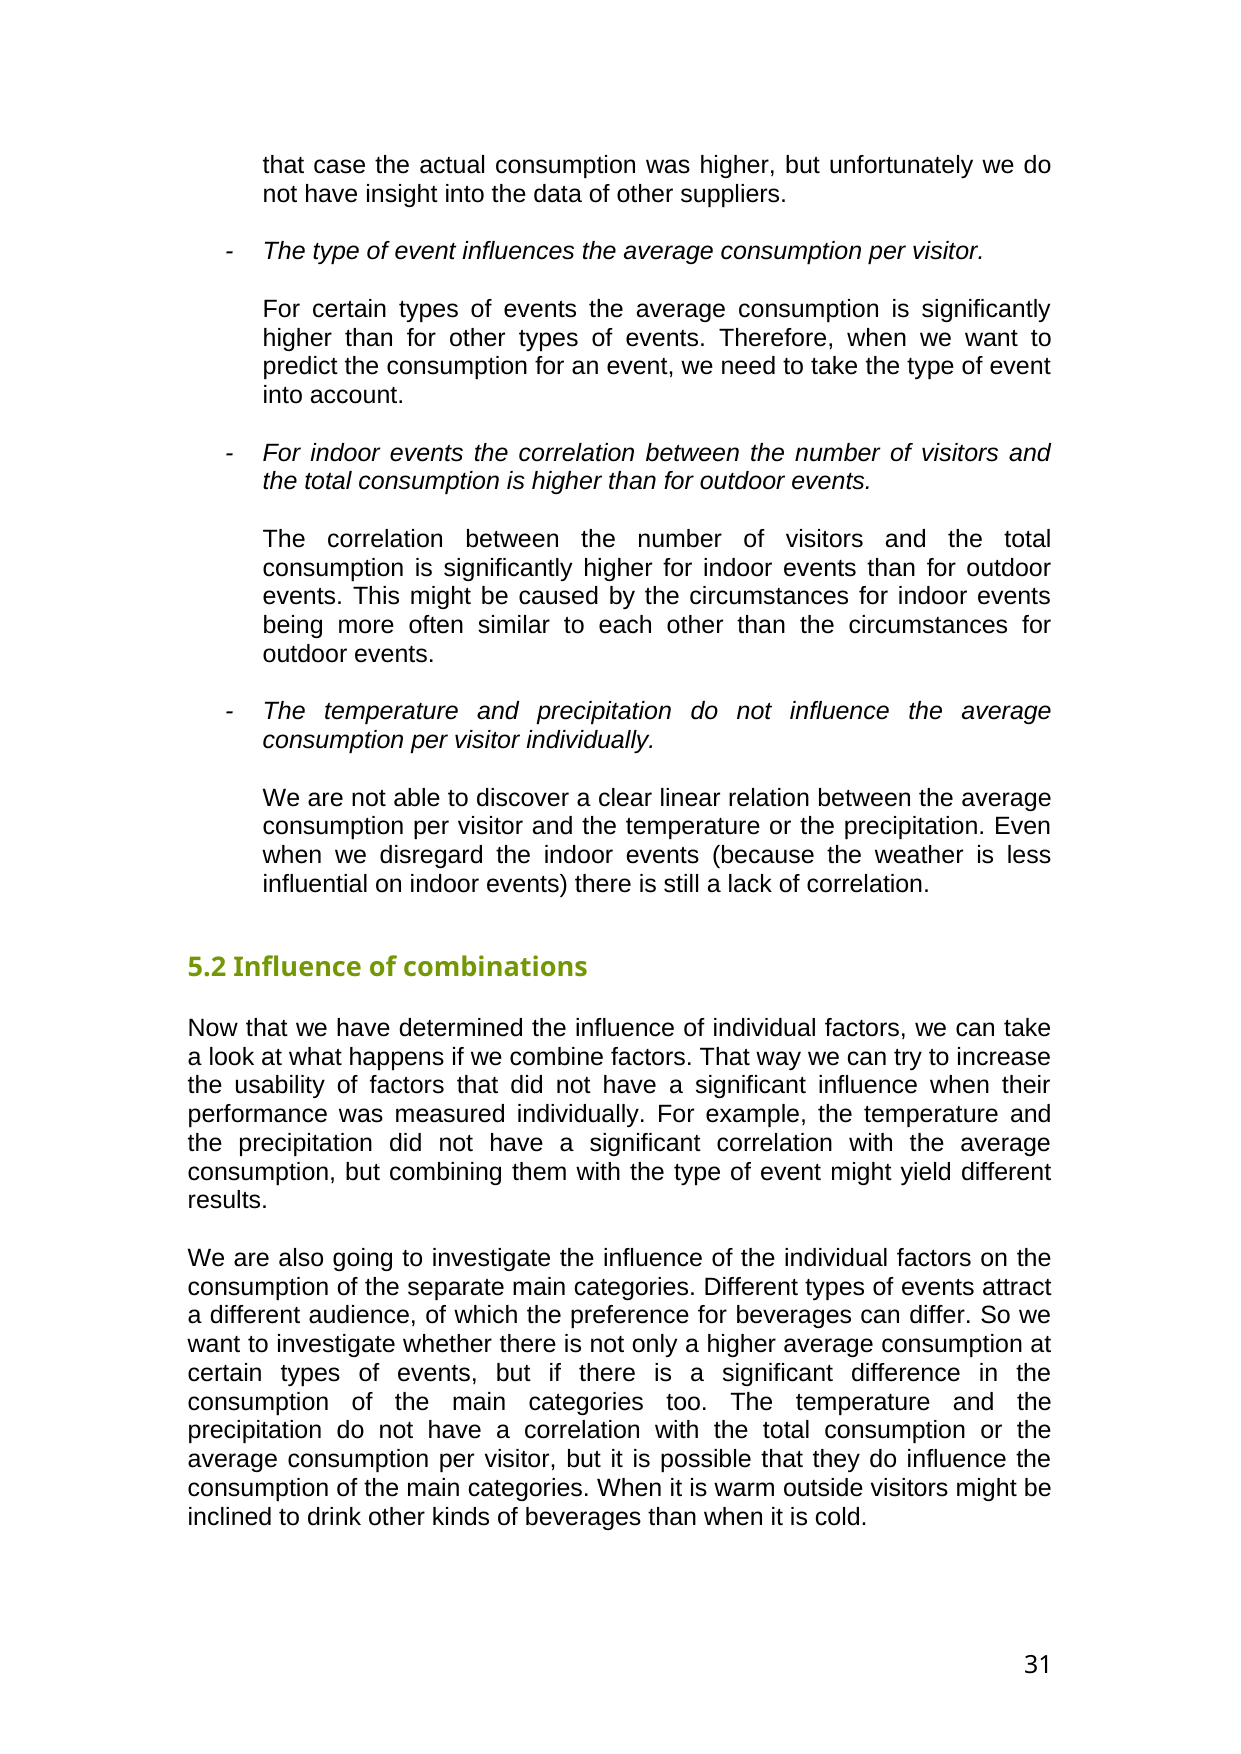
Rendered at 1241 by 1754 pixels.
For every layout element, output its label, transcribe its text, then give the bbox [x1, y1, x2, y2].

list The temperature and precipitation do not influence the average consumption per visitor individually. [225, 696, 1053, 754]
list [262, 150, 1053, 207]
text Now that we have determined the influence of individual factors, we can take a look at what happens if we combine factors. That way we can try to increase the usability of factors that did not have a significant influence when their performance was measured individually. For example, the temperature and the precipitation did not have a significant correlation with the average consumption, but combining them with the type of event might yield different results. [187, 1013, 1053, 1214]
subtitle 5.2 Influence of combinations [187, 947, 1053, 984]
list The type of event influences the average consumption per visitor. [225, 236, 1053, 265]
list For certain types of events the average consumption is significantly higher than for other types of events. Therefore, when we want to predict the consumption for an event, we need to take the type of event into account. [262, 294, 1053, 409]
list The correlation between the number of visitors and the total consumption is significantly higher for indoor events than for outdoor events. This might be caused by the circumstances for indoor events being more often similar to each other than the circumstances for outdoor events. [262, 524, 1053, 667]
list We are not able to discover a clear linear relation between the average consumption per visitor and the temperature or the precipitation. Even when we disregard the indoor events (because the weather is less influential on indoor events) there is still a lack of correlation. [262, 782, 1053, 897]
list For indoor events the correlation between the number of visitors and the total consumption is higher than for outdoor events. [225, 437, 1053, 495]
text We are also going to investigate the influence of the individual factors on the consumption of the separate main categories. Different types of events attract a different audience, of which the preference for beverages can differ. So we want to investigate whether there is not only a higher average consumption at certain types of events, but if there is a significant difference in the consumption of the main categories too. The temperature and the precipitation do not have a correlation with the total consumption or the average consumption per visitor, but it is possible that they do influence the consumption of the main categories. When it is warm outside visitors might be inclined to drink other kinds of beverages than when it is cold. [187, 1243, 1053, 1530]
